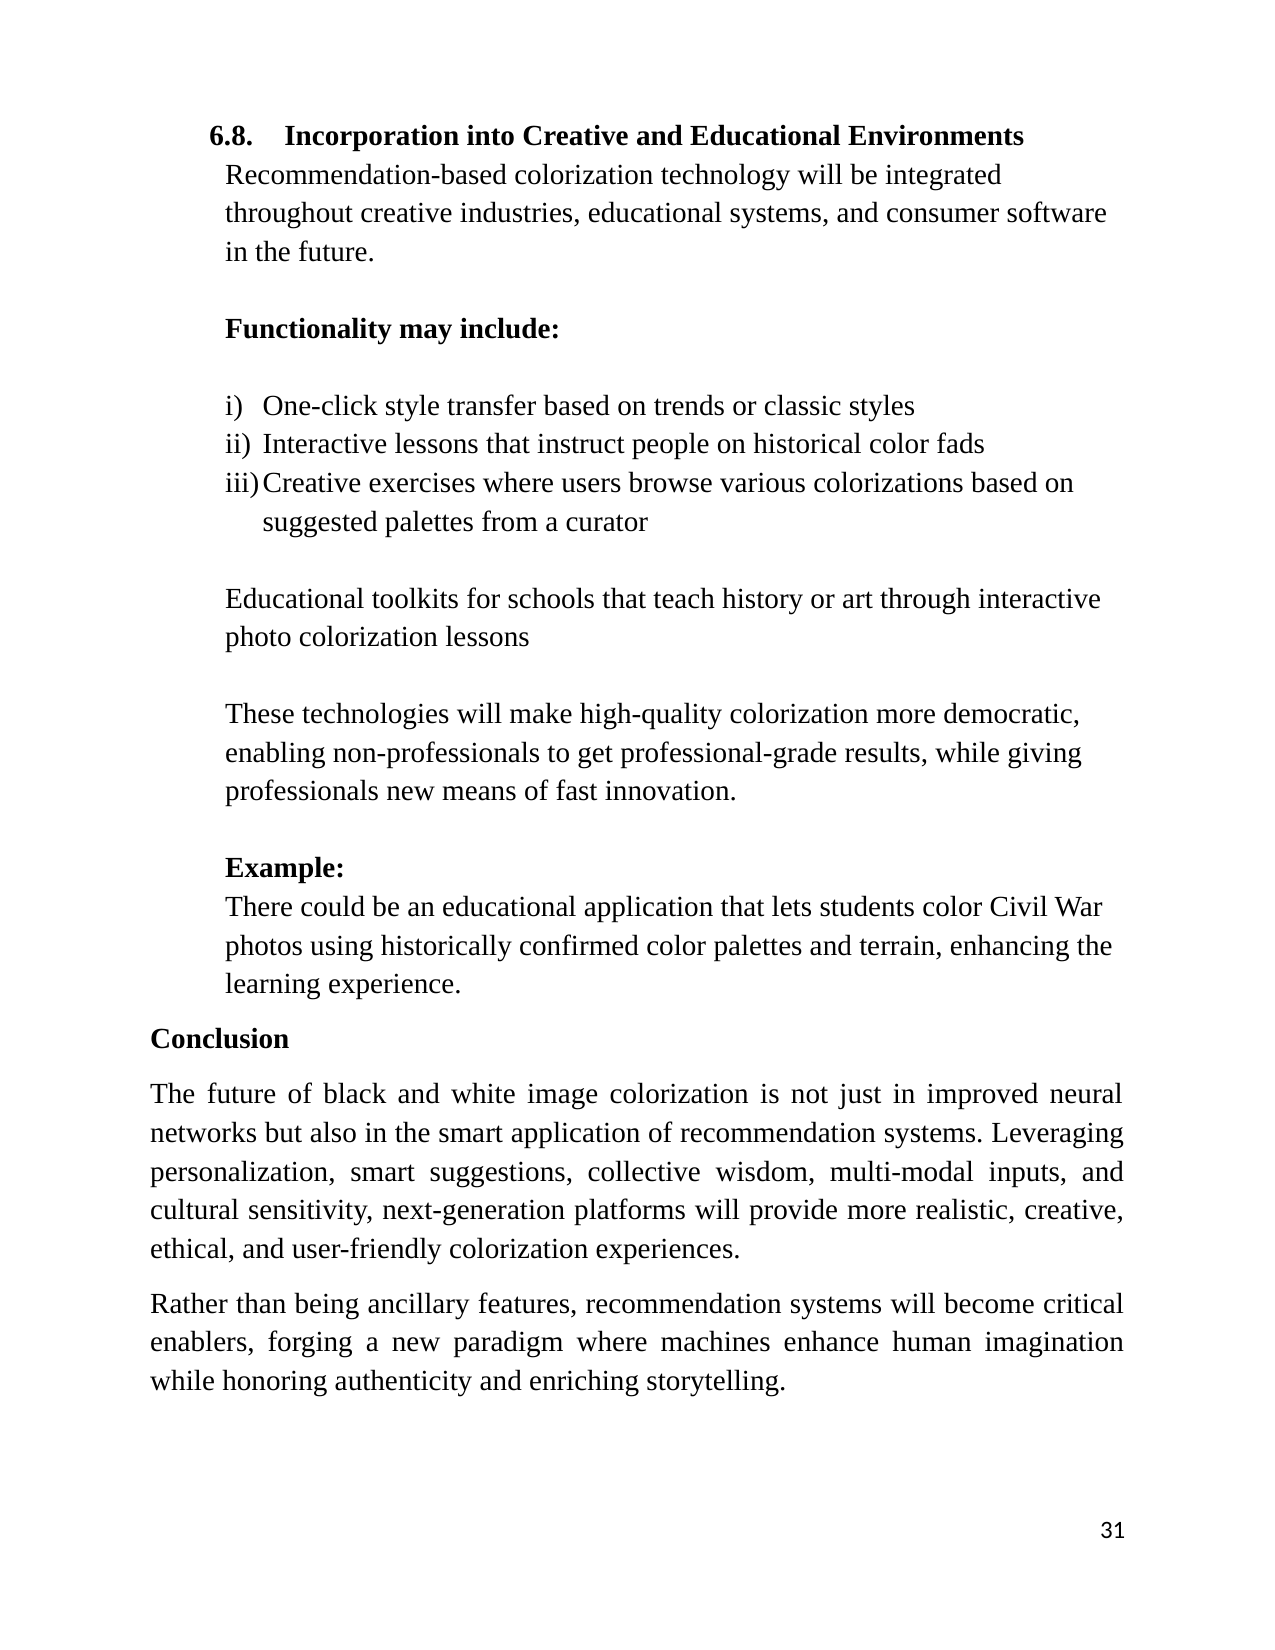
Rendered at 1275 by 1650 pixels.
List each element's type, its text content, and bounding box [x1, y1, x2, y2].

text Rather than being ancillary features, recommendation systems will become critical enablers, forging a new paradigm where machines enhance human imagination while honoring authenticity and enriching storytelling. [150, 1286, 1125, 1397]
list These technologies will make high-quality colorization more democratic, enabling non-professionals to get professional-grade results, while giving professionals new means of fast innovation. [225, 696, 1125, 807]
text Conclusion [150, 1021, 1125, 1055]
list Interactive lessons that instruct people on historical color fads [225, 427, 1125, 460]
list One-click style transfer based on trends or classic styles [225, 388, 1125, 422]
list Creative exercises where users browse various colorizations based on suggested palettes from a curator [225, 465, 1125, 537]
list Example: [225, 851, 1125, 884]
list Functionality may include: [225, 311, 1125, 344]
list There could be an educational application that lets students color Civil War photos using historically confirmed color palettes and terrain, enhancing the learning experience. [225, 889, 1125, 1000]
list Educational toolkits for schools that teach history or art through interactive photo colorization lessons [225, 581, 1125, 653]
list Recommendation-based colorization technology will be integrated throughout creative industries, educational systems, and consumer software in the future. [225, 157, 1125, 267]
list Incorporation into Creative and Educational Environments [209, 118, 1125, 152]
text The future of black and white image colorization is not just in improved neural networks but also in the smart application of recommendation systems. Leveraging personalization, smart suggestions, collective wisdom, multi-modal inputs, and cultural sensitivity, next-generation platforms will provide more realistic, creative, ethical, and user-friendly colorization experiences. [150, 1077, 1125, 1264]
